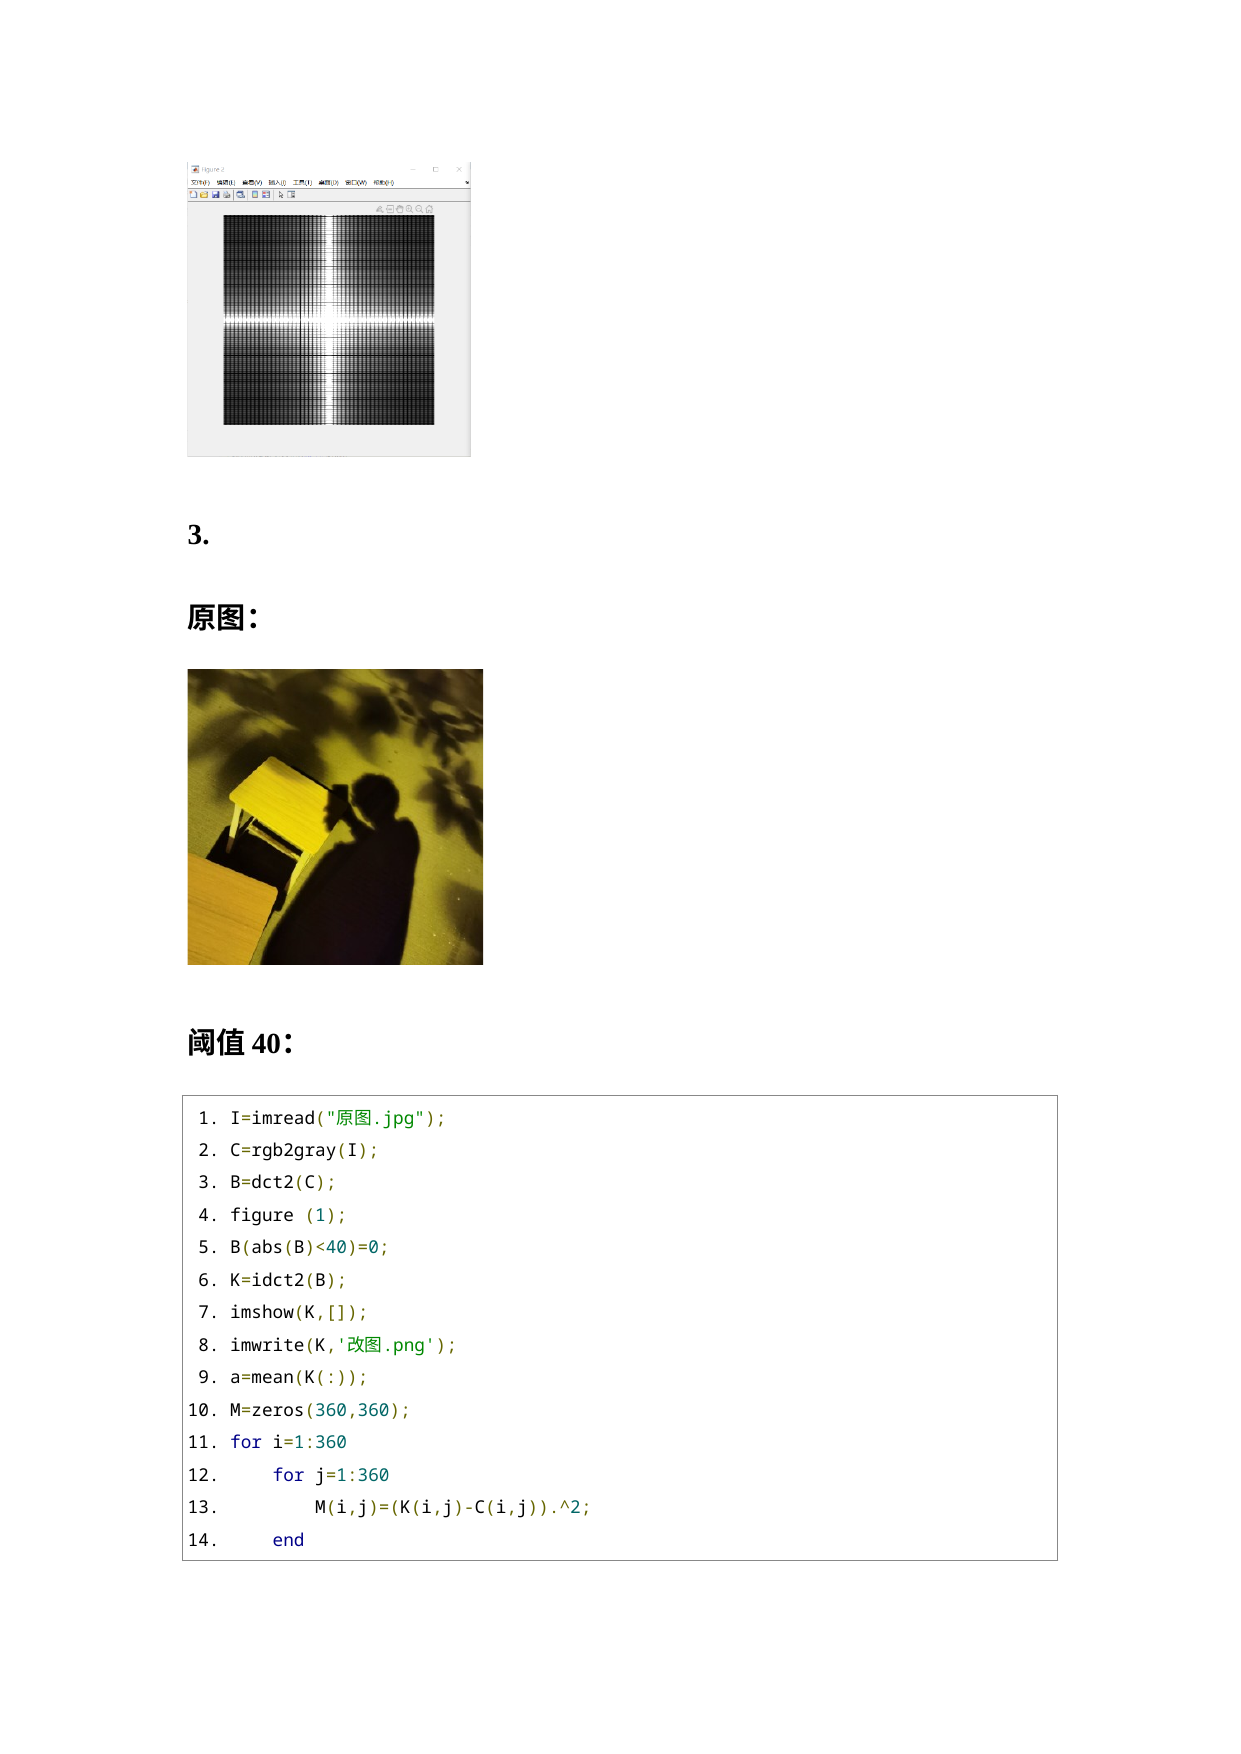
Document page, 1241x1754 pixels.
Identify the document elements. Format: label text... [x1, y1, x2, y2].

picture [187, 669, 484, 965]
text 1. I=imread("原图.jpg"); [183, 1096, 1057, 1133]
picture [187, 162, 471, 457]
text 13. M(i,j)=(K(i,j)-C(i,j)).^2; [187, 1491, 1053, 1517]
text 原图： [187, 583, 1053, 648]
text 4. figure (1); [187, 1198, 1053, 1231]
text 10. M=zeros(360,360); [187, 1393, 1053, 1426]
text 7. imshow(K,[]); [187, 1296, 1053, 1328]
text 3. [187, 501, 1053, 566]
text 8. imwrite(K,'改图.png'); [187, 1328, 1053, 1361]
text 2. C=rgb2gray(I); [187, 1133, 1053, 1166]
text 6. K=idct2(B); [187, 1263, 1053, 1296]
text 12. for j=1:360 [187, 1458, 1053, 1491]
text 3. B=dct2(C); [187, 1166, 1053, 1198]
text 11. for i=1:360 [187, 1426, 1053, 1458]
text 阈值40： [187, 1009, 1053, 1074]
text 9. a=mean(K(:)); [187, 1361, 1053, 1393]
text 14. end [183, 1517, 1057, 1560]
text 5. B(abs(B)<40)=0; [187, 1231, 1053, 1263]
